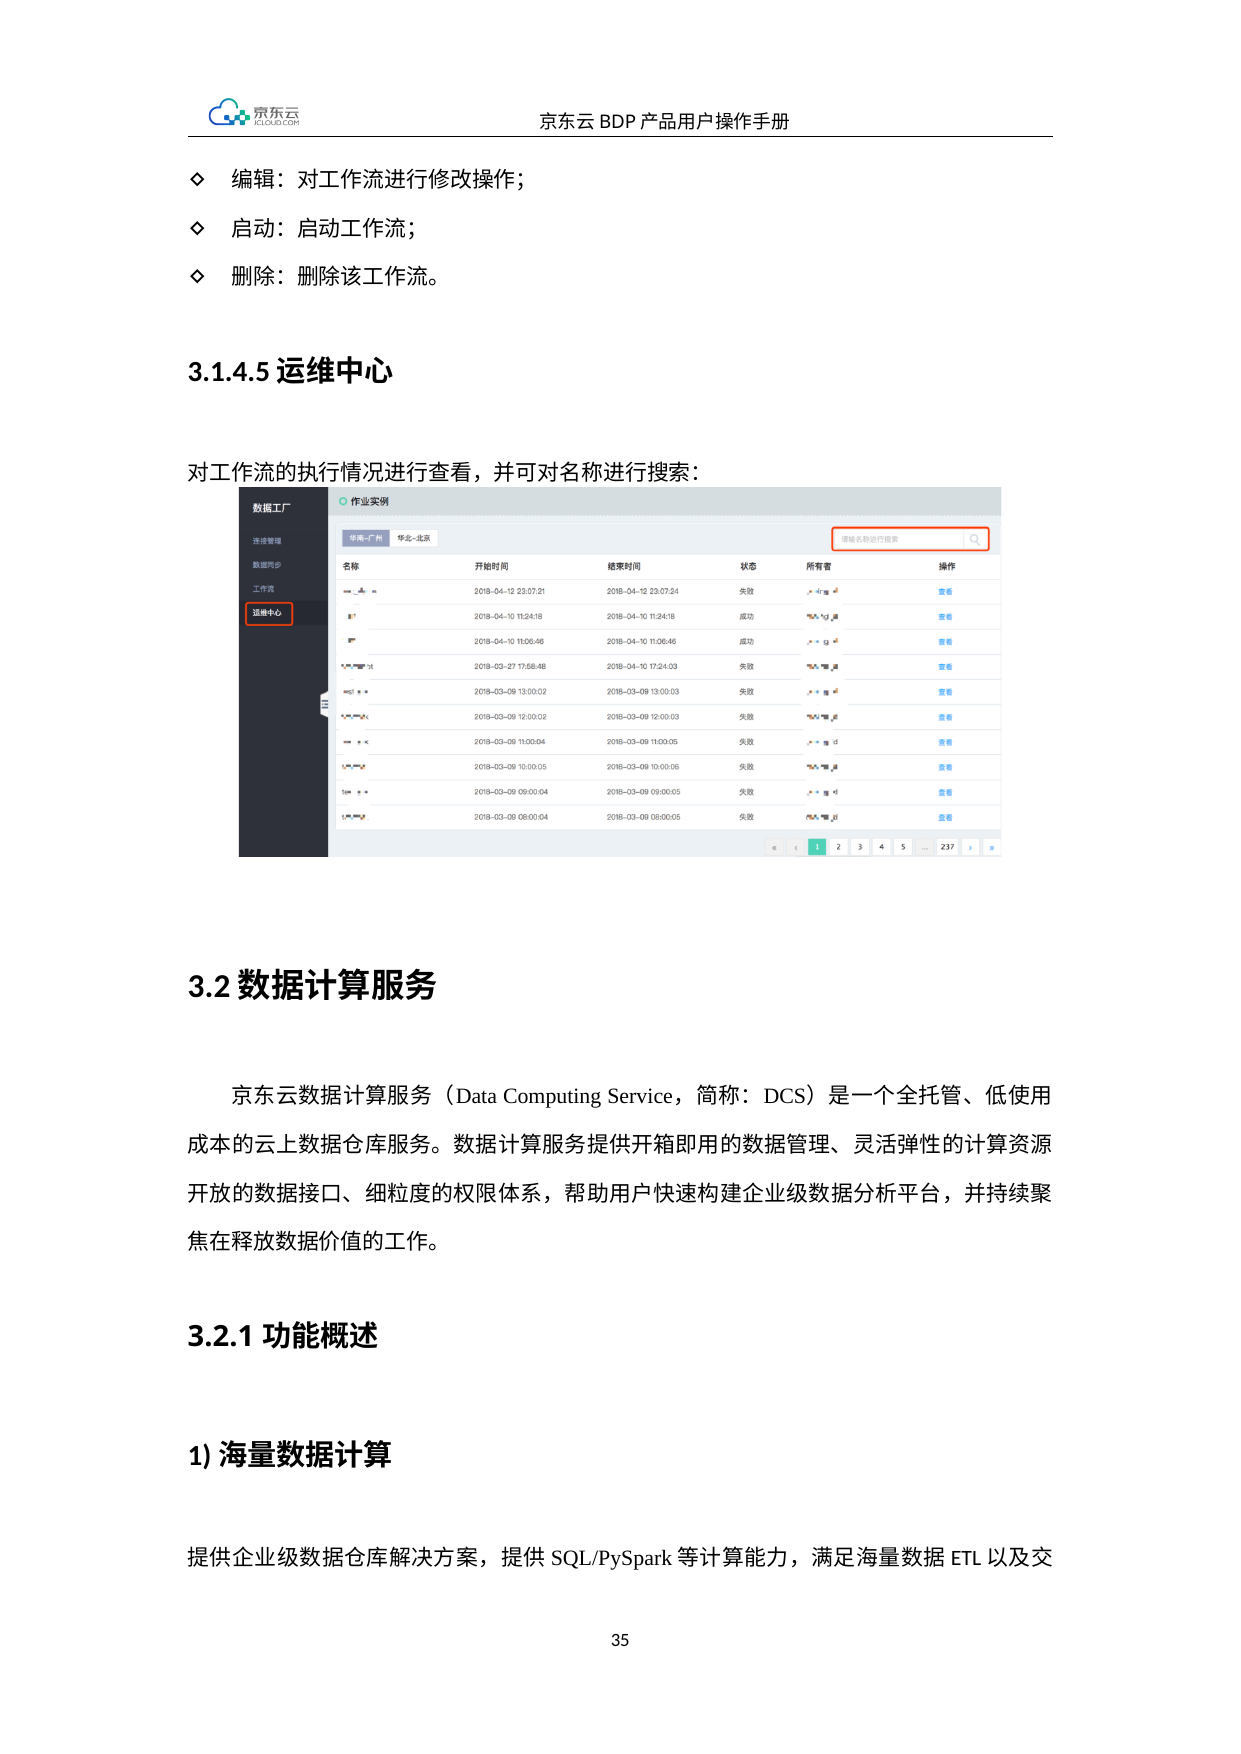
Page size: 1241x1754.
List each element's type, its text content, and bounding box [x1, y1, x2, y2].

list 启动：启动工作流； [187, 210, 1053, 243]
subtitle 3.2 数据计算服务 [187, 950, 1053, 1015]
subtitle 3.1.4.5 运维中心 [187, 336, 1053, 401]
list 编辑：对工作流进行修改操作； [187, 162, 1053, 194]
text 对工作流的执行情况进行查看，并可对名称进行搜索： [187, 455, 1053, 487]
list 删除：删除该工作流。 [187, 259, 1053, 291]
picture [238, 487, 1002, 857]
picture [187, 88, 340, 129]
subtitle 1) 海量数据计算 [187, 1420, 1053, 1485]
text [187, 1539, 1053, 1572]
text 京东云数据计算服务（Data Computing Service，简称：DCS）是一个全托管、低使用成本的云上数据仓库服务。数据计算服务提供开箱即用的数据管理、灵活弹性的计算资源、开放的数据接口、细粒度的权限体系，帮助用户快速构建企业级数据分析平台，并持续聚焦在释放数据价值的工作。 [187, 1078, 1053, 1256]
subtitle 3.2.1 功能概述 [187, 1301, 1053, 1366]
